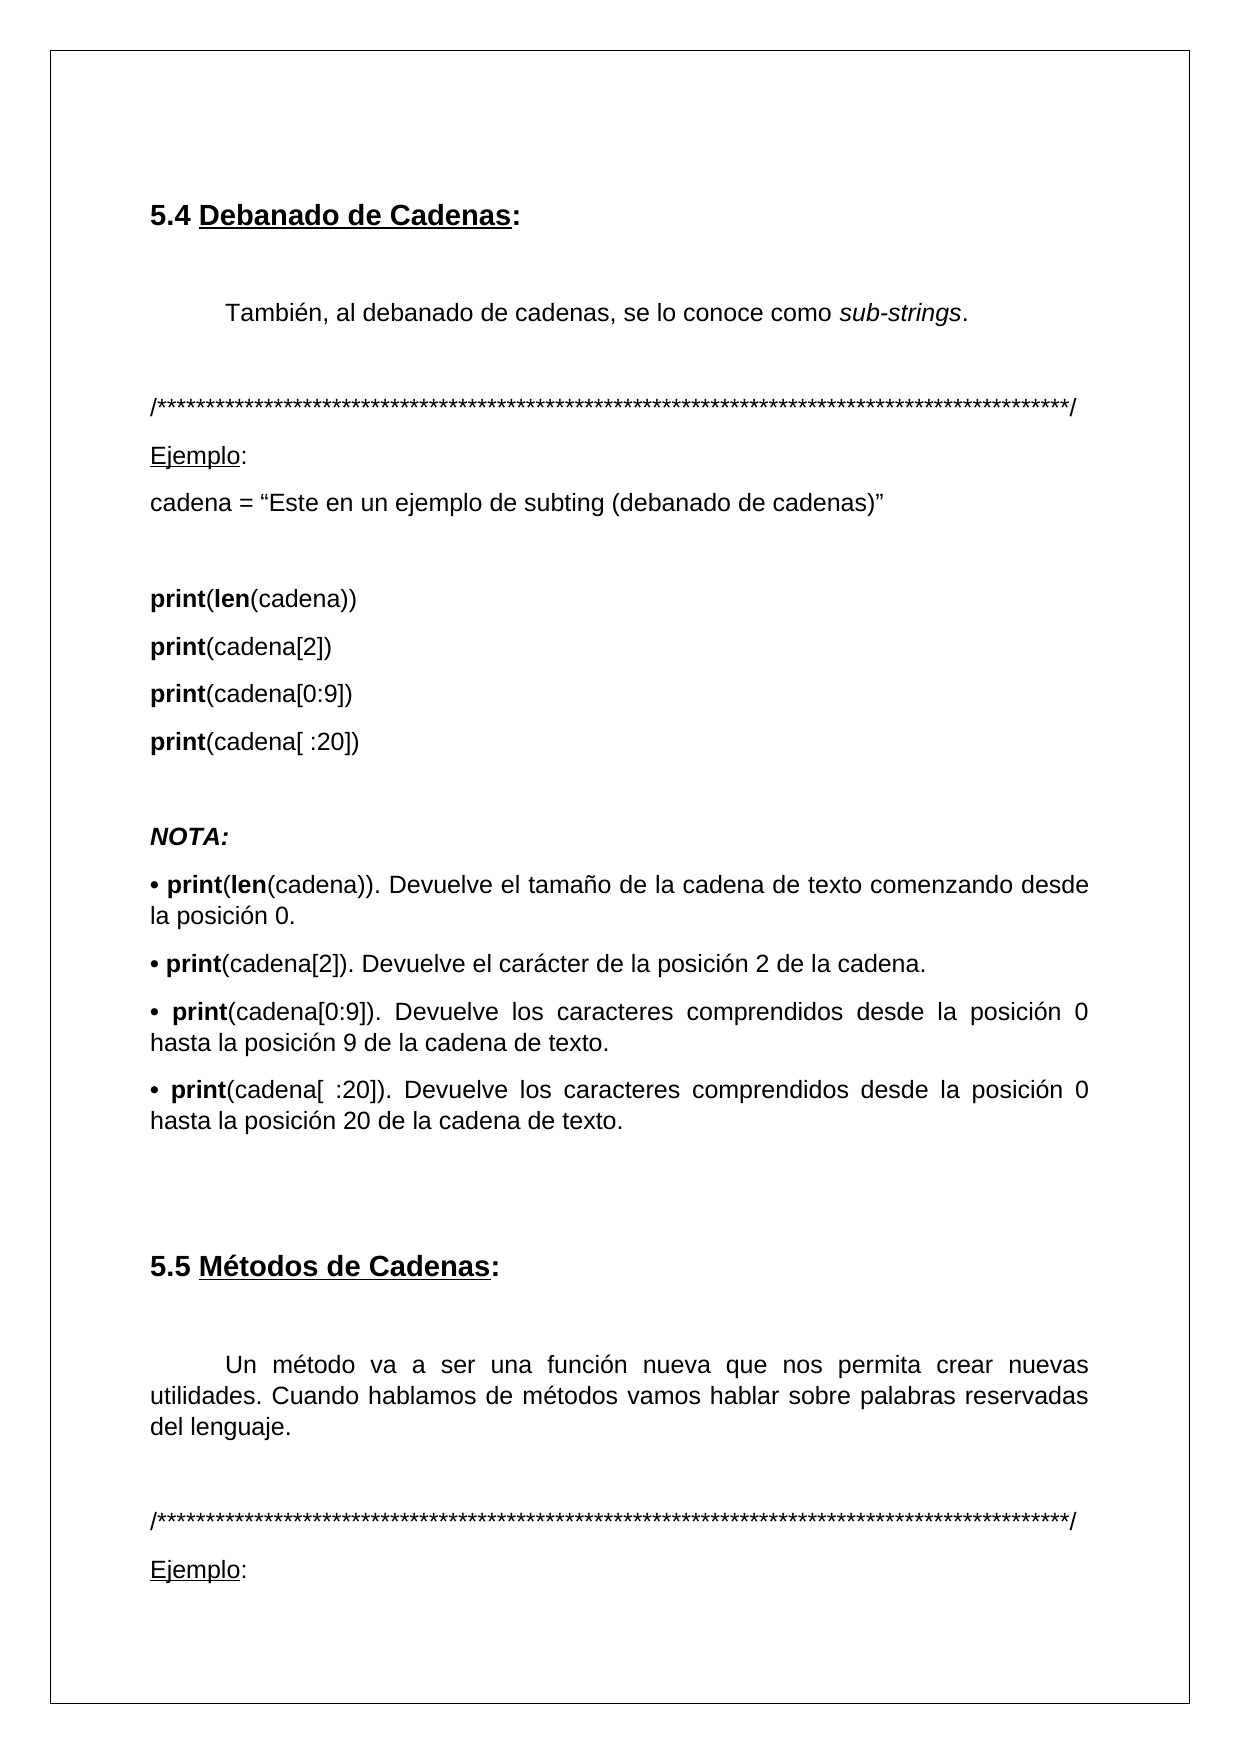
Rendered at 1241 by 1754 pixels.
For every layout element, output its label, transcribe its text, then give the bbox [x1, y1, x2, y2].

text • print(cadena[0:9]). Devuelve los caracteres comprendidos desde la posición 0 hasta la posición 9 de la cadena de texto. [150, 996, 1090, 1056]
text cadena = “Este en un ejemplo de subting (debanado de cadenas)” [150, 488, 1090, 517]
text • print(cadena[2]). Devuelve el carácter de la posición 2 de la cadena. [150, 949, 1090, 977]
text Un método va a ser una función nueva que nos permita crear nuevas utilidades. Cuando hablamos de métodos vamos hablar sobre palabras reservadas del lenguaje. [150, 1350, 1090, 1441]
text NOTA: [150, 822, 1090, 851]
text • print(len(cadena)). Devuelve el tamaño de la cadena de texto comenzando desde la posición 0. [150, 870, 1090, 930]
text Ejemplo: [150, 1555, 1090, 1584]
text 5.5 Métodos de Cadenas: [150, 1249, 1090, 1283]
text print(cadena[ :20]) [150, 727, 1090, 756]
text También, al debanado de cadenas, se lo conoce como sub-strings. [150, 297, 1090, 326]
text Ejemplo: [150, 441, 1090, 469]
text /**********************************************************************************************/ [150, 393, 1090, 422]
text print(len(cadena)) [150, 584, 1090, 612]
text print(cadena[2]) [150, 631, 1090, 660]
text /**********************************************************************************************/ [150, 1507, 1090, 1536]
text • print(cadena[ :20]). Devuelve los caracteres comprendidos desde la posición 0 hasta la posición 20 de la cadena de texto. [150, 1075, 1090, 1135]
text 5.4 Debanado de Cadenas: [150, 198, 1090, 231]
text print(cadena[0:9]) [150, 679, 1090, 708]
